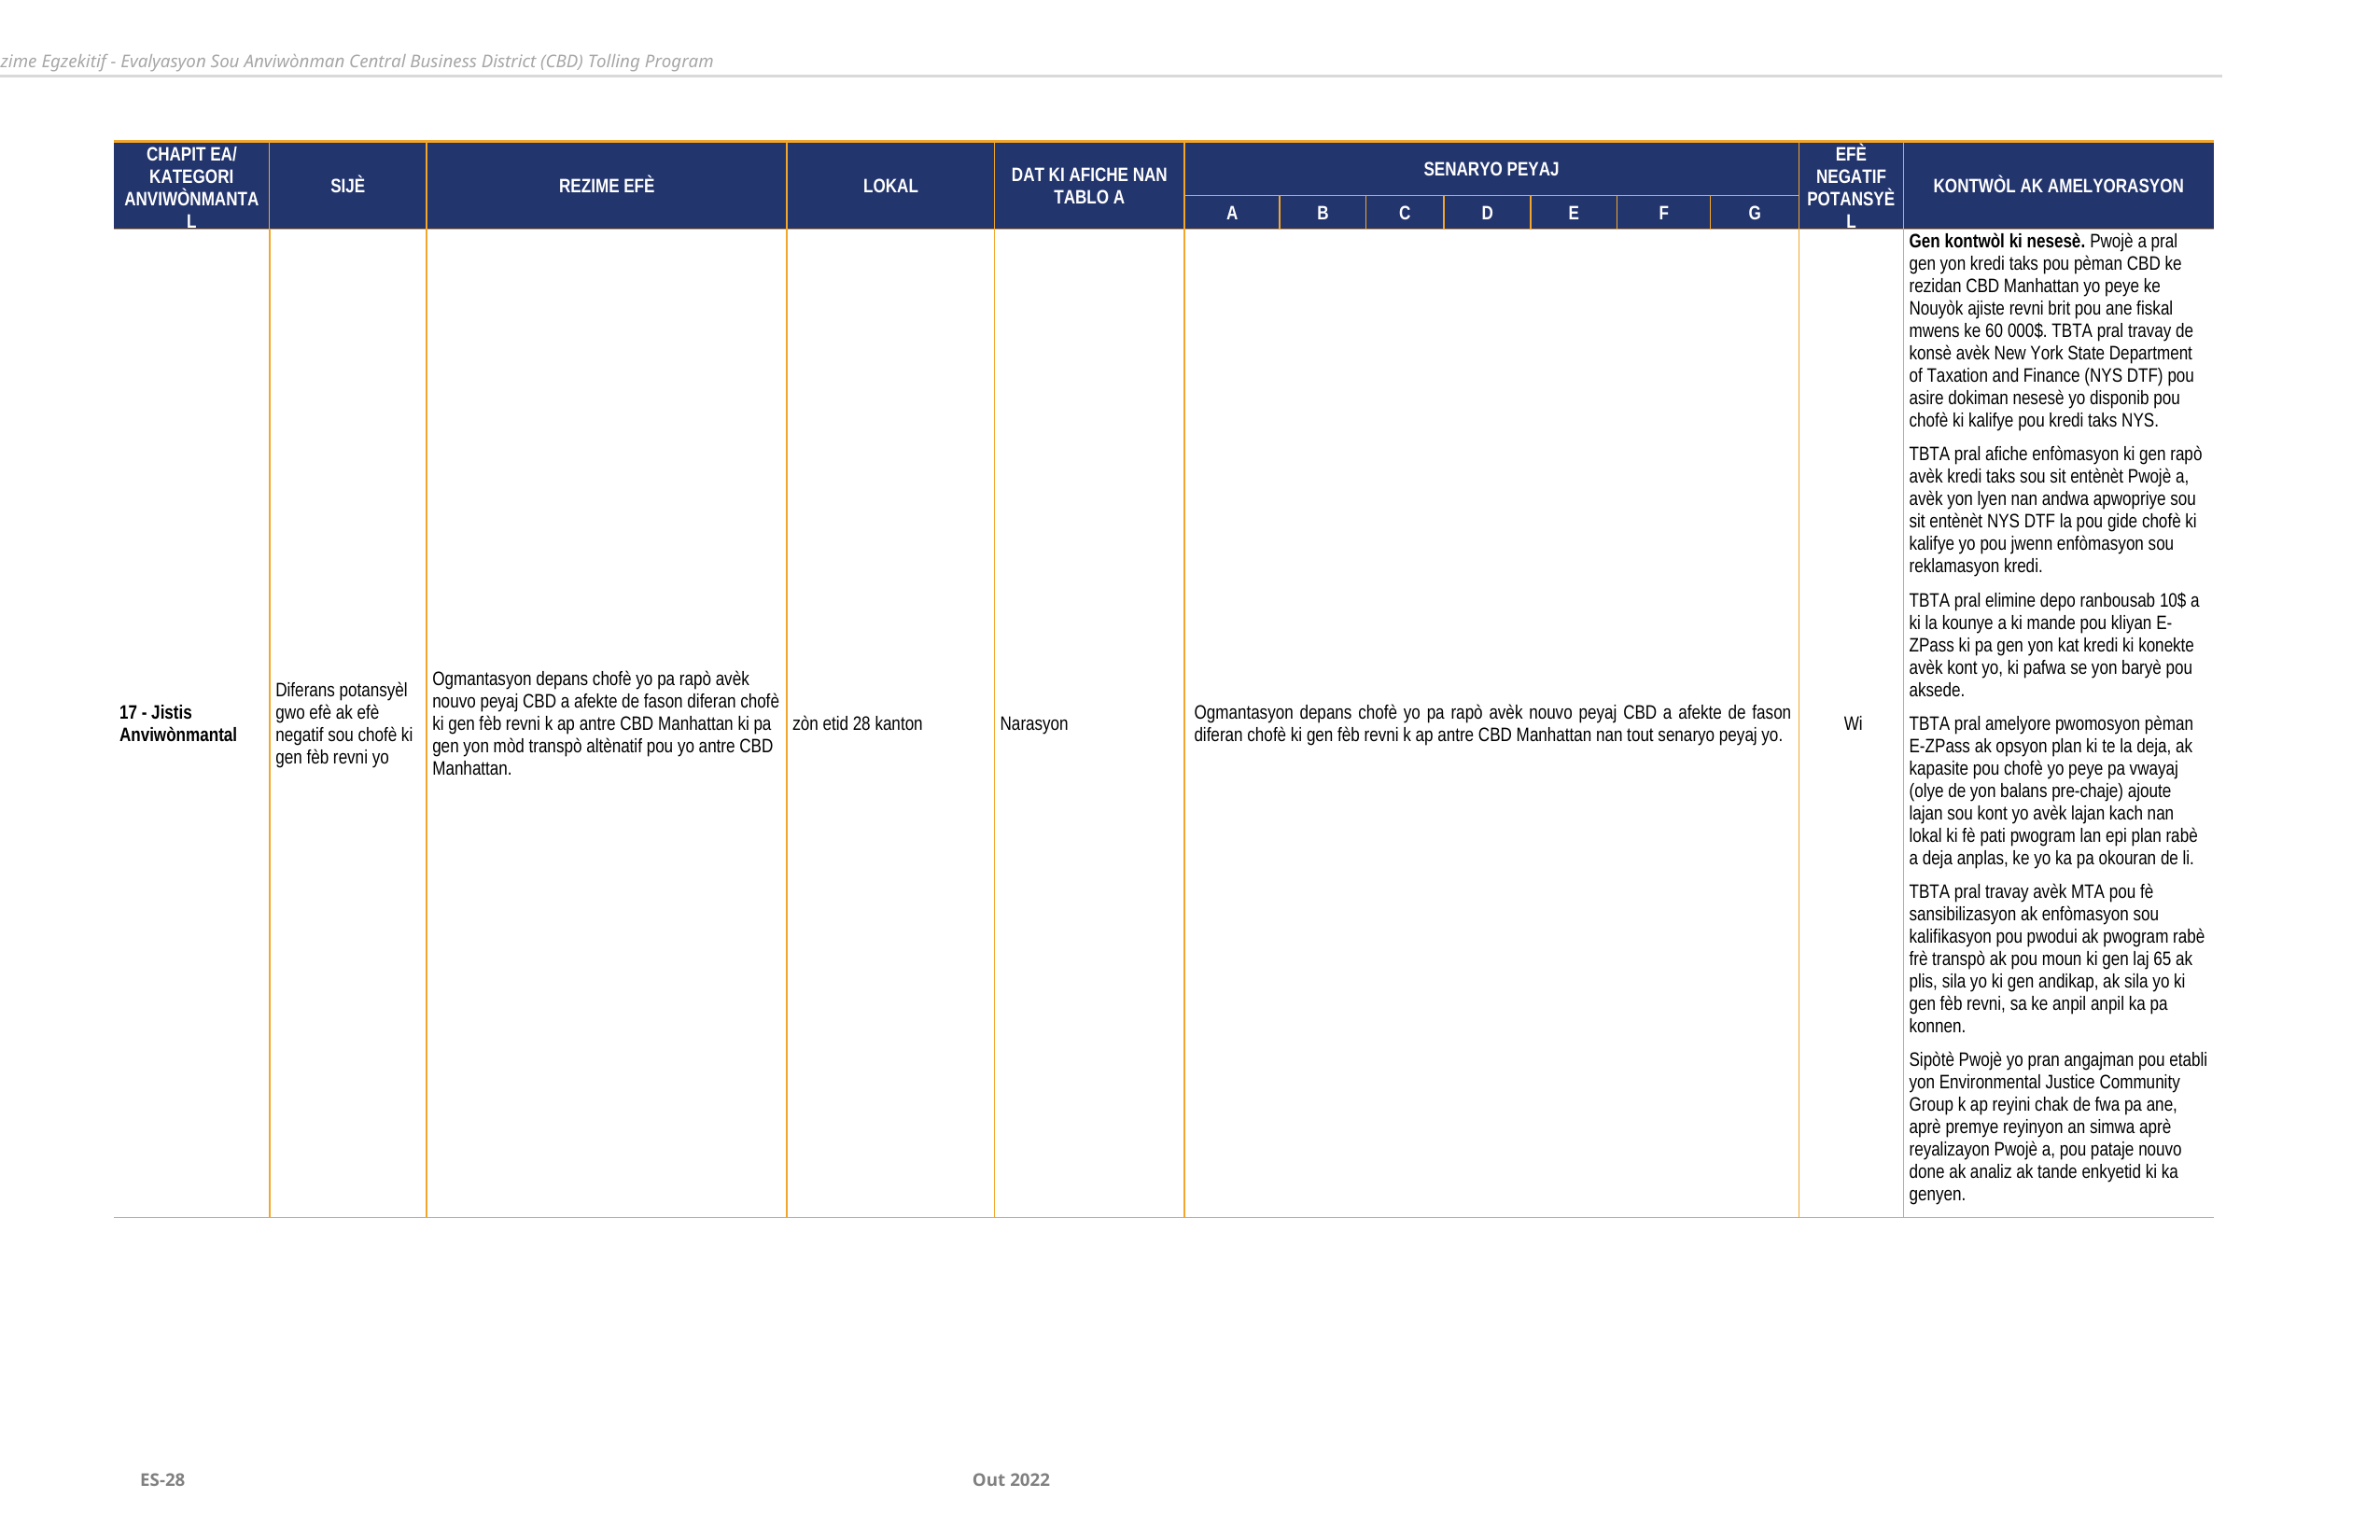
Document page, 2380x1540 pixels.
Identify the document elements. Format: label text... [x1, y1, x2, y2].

table_cell D [1445, 196, 1530, 229]
table_cell Narasyon [995, 230, 1183, 1216]
table_cell zòn etid 28 kanton [788, 230, 994, 1216]
table_header Chapit EA/ Kategori Anviwònmantal [114, 143, 269, 229]
table_cell Wi [1799, 230, 1903, 1216]
table_cell G [1711, 196, 1799, 229]
table_header Senaryo Peyaj [1185, 143, 1799, 195]
table_cell B [1281, 196, 1365, 229]
table_header Efè Negatif Potansyèl [1799, 143, 1903, 229]
table_cell E [1532, 196, 1617, 229]
table_cell F [1617, 196, 1710, 229]
table_header Lokal [788, 143, 994, 229]
table_cell C [1366, 196, 1443, 229]
table_cell Ogmantasyon depans chofè yo pa rapò avèk nouvo peyaj CBD a afekte de fason diferan chofè ki gen fèb revni k ap antre CBD Manhattan ki pa gen yon mòd transpò altènatif pou yo antre CBD Manhattan. [427, 230, 786, 1216]
table_cell Diferans potansyèl gwo efè ak efè negatif sou chofè ki gen fèb revni yo [271, 230, 426, 1216]
table_cell A [1185, 196, 1279, 229]
table_header Sijè [270, 143, 426, 229]
table_cell 17 - Jistis Anviwònmantal [114, 230, 269, 1216]
table_header Dat ki Afiche nan Tablo a [995, 143, 1183, 229]
table_cell Gen kontwòl ki nesesè. Pwojè a pral gen yon kredi taks pou pèman CBD ke rezidan CBD Manhattan yo peye ke Nouyòk ajiste revni brit pou ane fiskal mwens ke 60 000$. TBTA pral travay de konsè avèk New York State Department of Taxation and Finance (NYS DTF) pou asire dokiman nesesè yo disponib pou chofè ki kalifye pou kredi taks NYS. TBTA pral afiche enfòmasyon ki gen rapò avèk kredi taks sou sit entènèt Pwojè a, avèk yon lyen nan andwa apwopriye sou sit entènèt NYS DTF la pou gide chofè ki kalifye yo pou jwenn enfòmasyon sou reklamasyon kredi. TBTA pral elimine depo ranbousab 10$ a ki la kounye a ki mande pou kliyan E-ZPass ki pa gen yon kat kredi ki konekte avèk kont yo, ki pafwa se yon baryè pou aksede. TBTA pral amelyore pwomosyon pèman E-ZPass ak opsyon plan ki te la deja, ak kapasite pou chofè yo peye pa vwayaj (olye de yon balans pre-chaje) ajoute lajan sou kont yo avèk lajan kach nan lokal ki fè pati pwogram lan epi plan rabè a deja anplas, ke yo ka pa okouran de li. TBTA pral travay avèk MTA pou fè sansibilizasyon ak enfòmasyon sou kalifikasyon pou pwodui ak pwogram rabè frè transpò ak pou moun ki gen laj 65 ak plis, sila yo ki gen andikap, ak sila yo ki gen fèb revni, sa ke anpil anpil ka pa konnen. Sipòtè Pwojè yo pran angajman pou etabli yon Environmental Justice Community Group k ap reyini chak de fwa pa ane, aprè premye reyinyon an simwa aprè reyalizayon Pwojè a, pou pataje nouvo done ak analiz ak tande enkyetid ki ka genyen. [1904, 230, 2214, 1216]
table_header Rezime Efè [427, 143, 786, 229]
table_cell Ogmantasyon depans chofè yo pa rapò avèk nouvo peyaj CBD a afekte de fason diferan chofè ki gen fèb revni k ap antre CBD Manhattan nan tout senaryo peyaj yo. [1185, 230, 1799, 1216]
table_header Kontwòl ak Amelyorasyon [1904, 143, 2214, 229]
